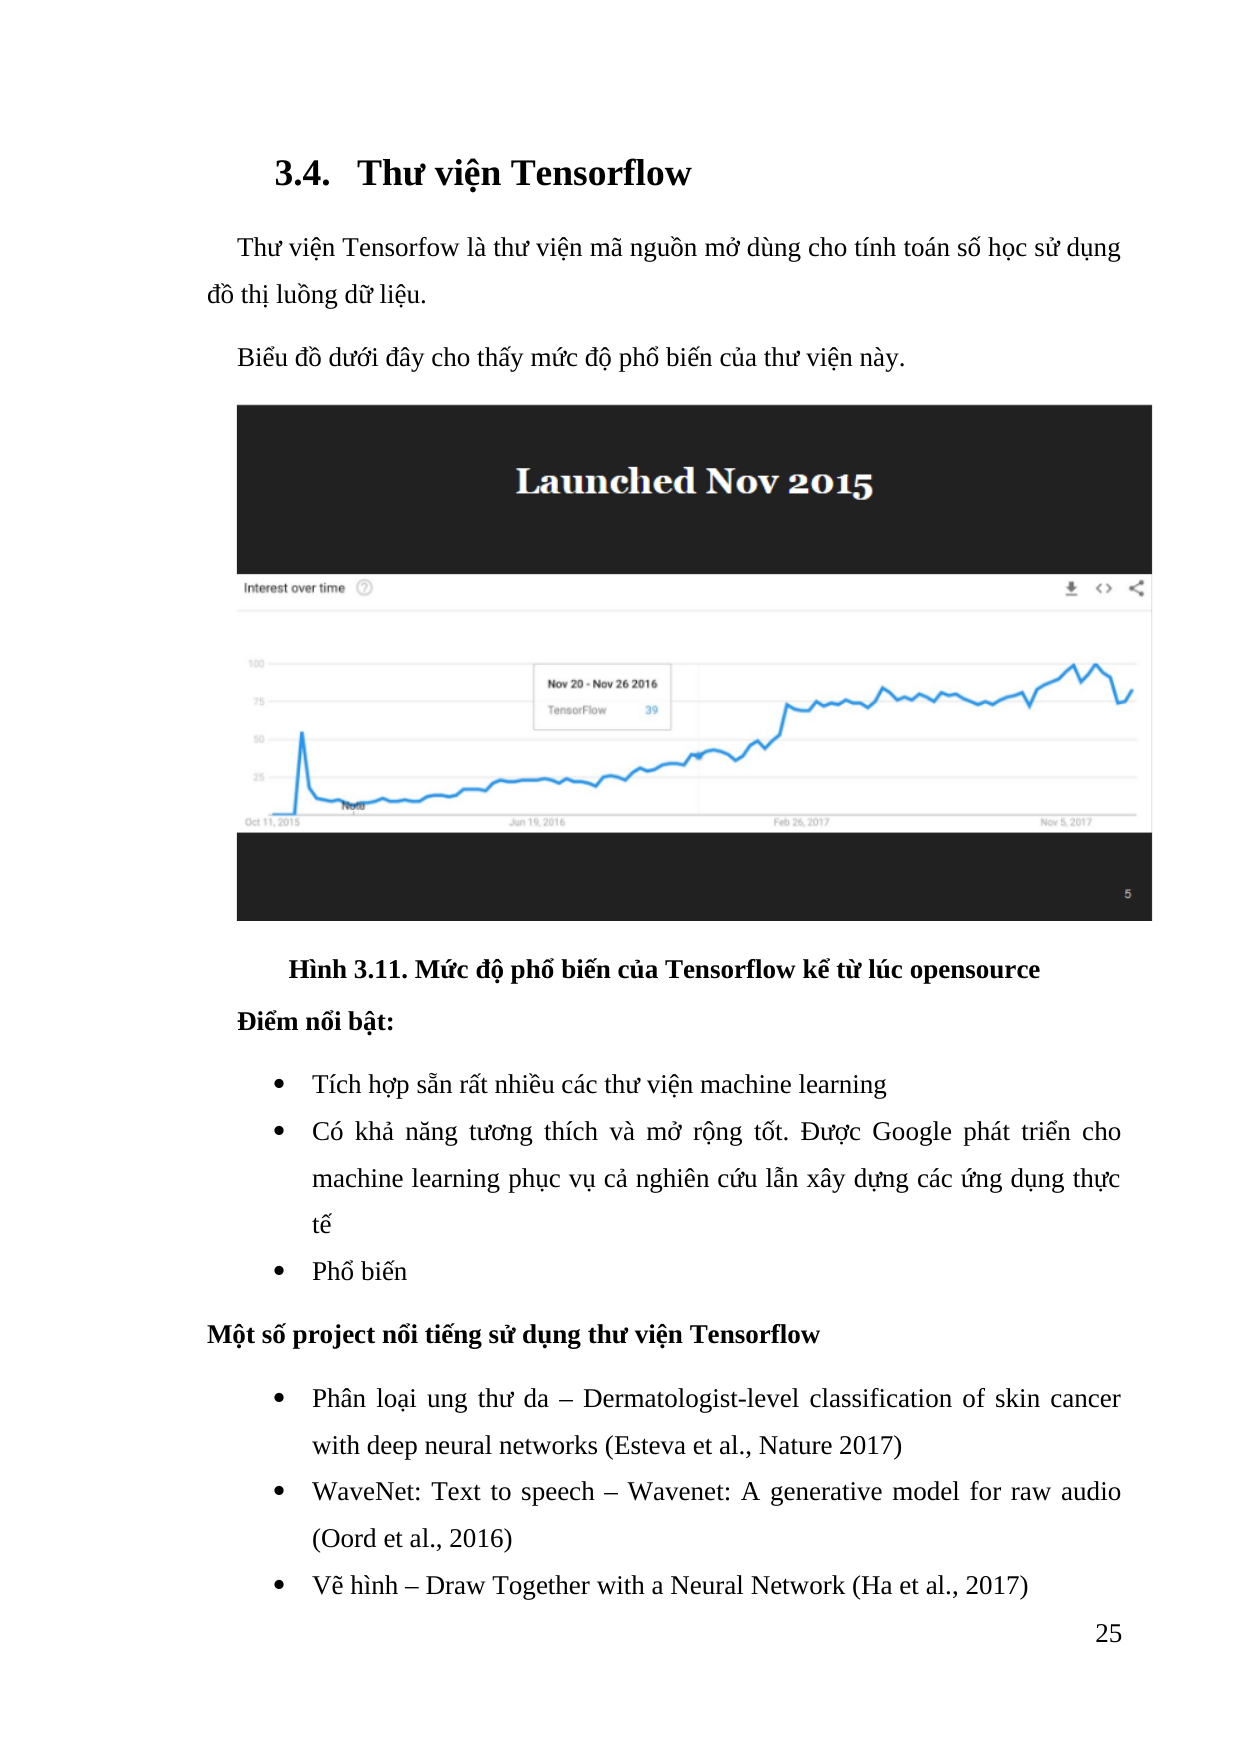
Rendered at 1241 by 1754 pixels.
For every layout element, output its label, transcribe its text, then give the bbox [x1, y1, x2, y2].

picture [236, 404, 1153, 921]
text Một số project nổi tiếng sử dụng thư viện Tensorflow [207, 1319, 1122, 1350]
subtitle Thư viện Tensorflow [244, 150, 1122, 193]
text Thư viện Tensorfow là thư viện mã nguồn mở dùng cho tính toán số học sử dụng đồ thị luồng dữ liệu. [207, 231, 1122, 309]
text Biểu đồ dưới đây cho thấy mức độ phổ biến của thư viện này. [207, 341, 1122, 372]
list Phổ biến [274, 1255, 1122, 1286]
list Có khả năng tương thích và mở rộng tốt. Được Google phát triển cho machine learning phục vụ cả nghiên cứu lẫn xây dựng các ứng dụng thực tế [274, 1115, 1122, 1239]
list Tích hợp sẵn rất nhiều các thư viện machine learning [274, 1068, 1122, 1099]
list Phân loại ung thư da – Dermatologist-level classification of skin cancer with deep neural networks (Esteva et al., Nature 2017) [274, 1382, 1122, 1460]
list WaveNet: Text to speech – Wavenet: A generative model for raw audio (Oord et al., 2016) [274, 1475, 1122, 1553]
text Hình 3.11. Mức độ phổ biến của Tensorflow kể từ lúc opensource [207, 953, 1122, 984]
text Điểm nổi bật: [207, 1005, 1122, 1036]
list Vẽ hình – Draw Together with a Neural Network (Ha et al., 2017) [274, 1569, 1122, 1600]
